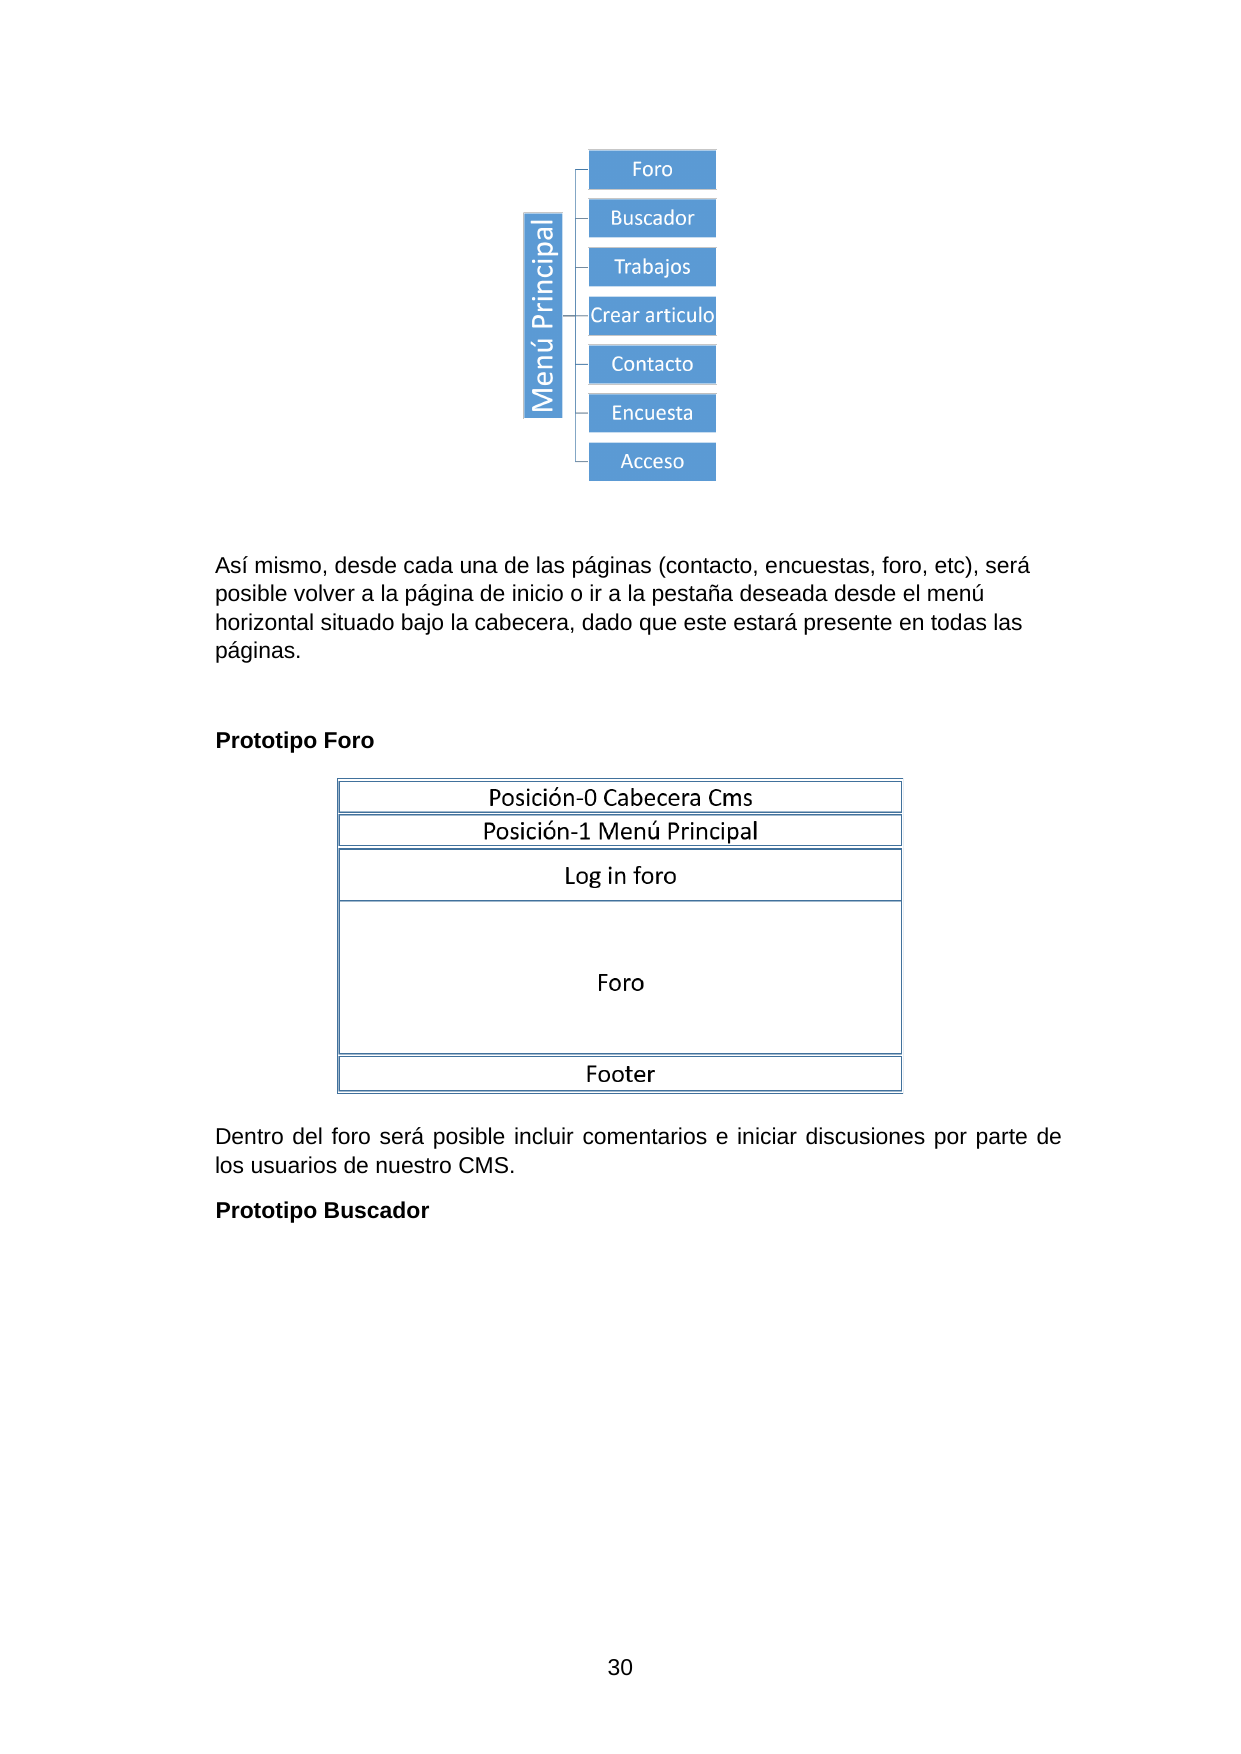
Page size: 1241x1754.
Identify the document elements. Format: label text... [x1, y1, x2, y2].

picture [372, 147, 869, 488]
list Dentro del foro será posible incluir comentarios e iniciar discusiones por parte de los usuarios de nuestro CMS. [215, 1123, 1063, 1178]
text Prototipo Foro [177, 727, 1063, 754]
picture [337, 772, 904, 1105]
list Así mismo, desde cada una de las páginas (contacto, encuestas, foro, etc), será posible volver a la página de inicio o ir a la pestaña deseada desde el menú horizontal situado bajo la cabecera, dado que este estará presente en todas las páginas. [215, 552, 1063, 663]
text Prototipo Buscador [177, 1197, 1063, 1223]
